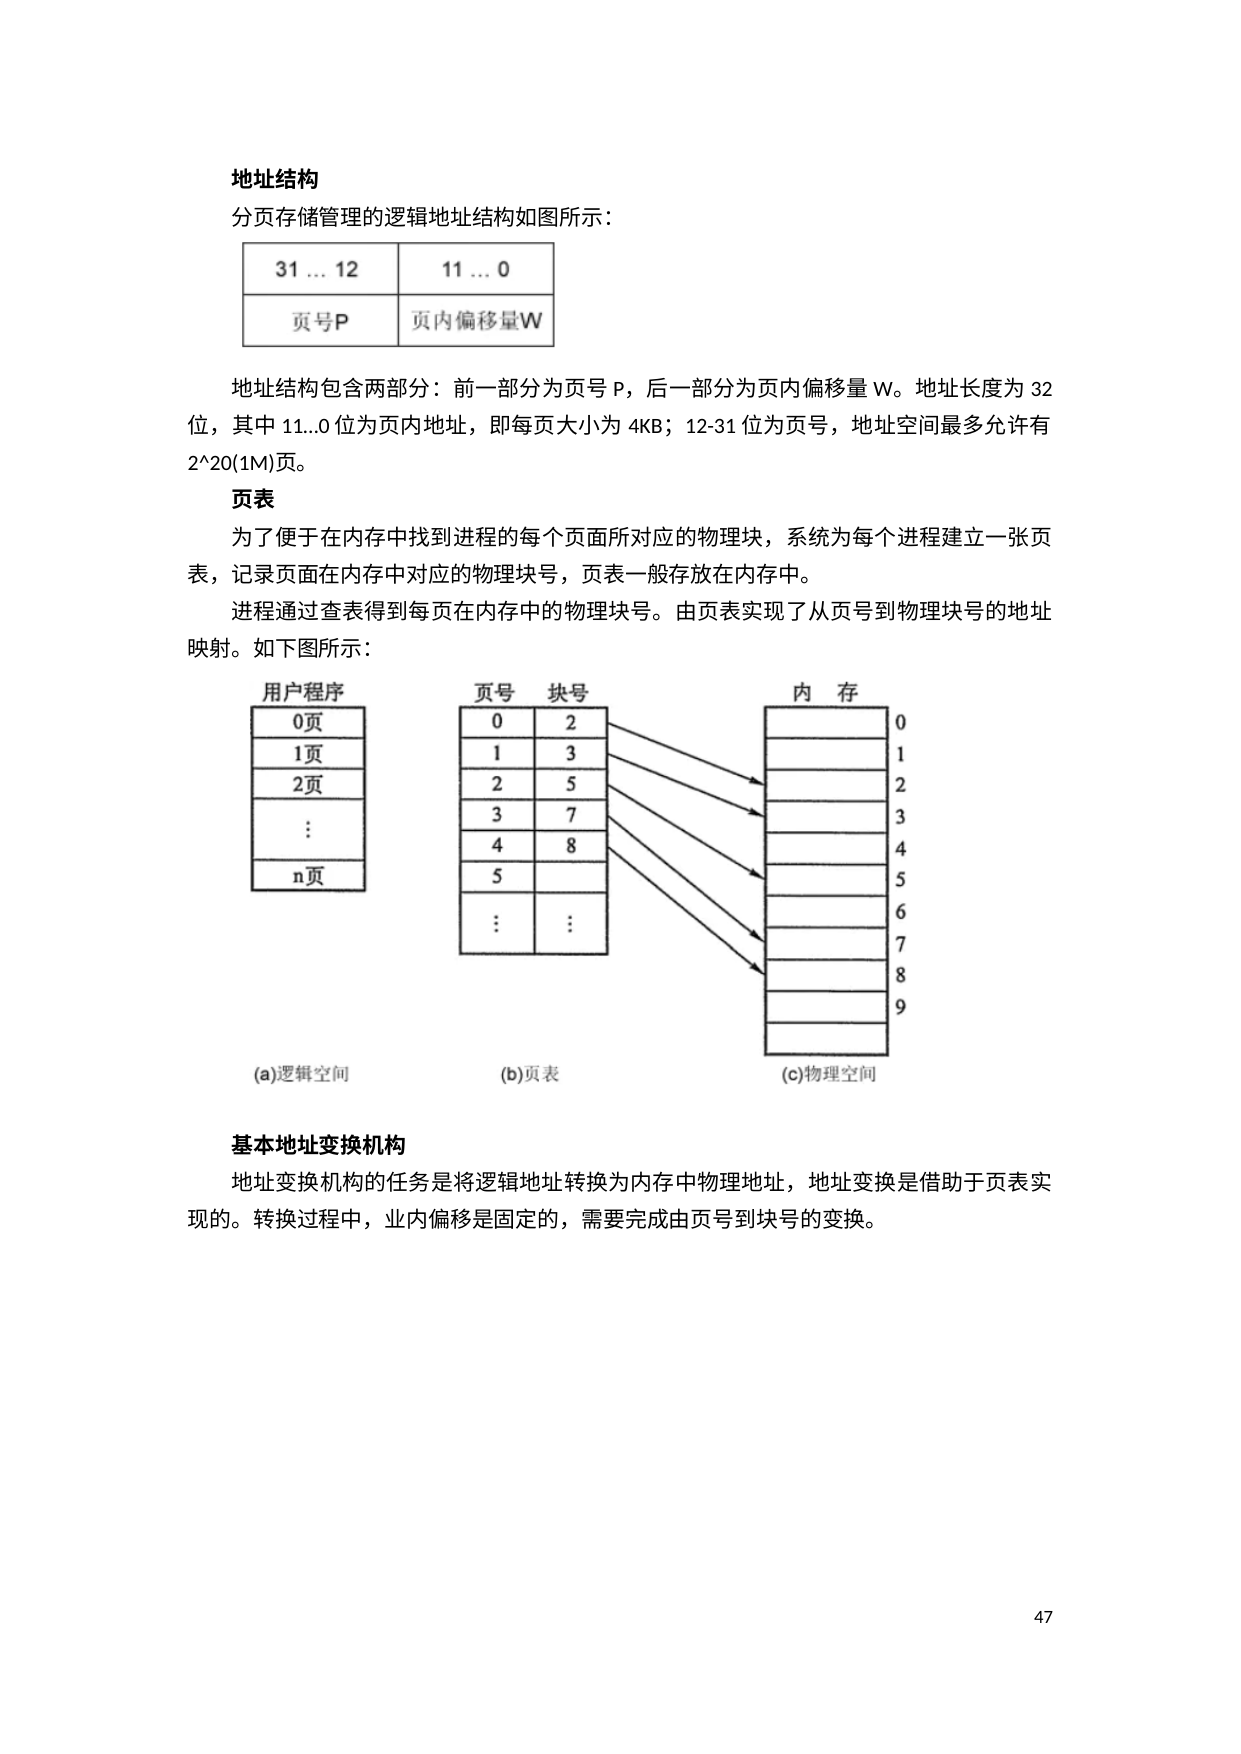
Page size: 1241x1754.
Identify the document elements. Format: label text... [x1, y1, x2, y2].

text 分页存储管理的逻辑地址结构如图所示： [187, 199, 1053, 232]
text 基本地址变换机构 [187, 1127, 1053, 1160]
text 地址变换机构的任务是将逻辑地址转换为内存中物理地址，地址变换是借助于页表实现的。转换过程中，业内偏移是固定的，需要完成由页号到块号的变换。 [187, 1164, 1053, 1234]
text 地址结构包含两部分：前一部分为页号P，后一部分为页内偏移量W。地址长度为32 位，其中11…0位为页内地址，即每页大小为4KB；12-31位为页号，地址空间最多允许有2^20(1M)页。 [187, 370, 1053, 477]
picture [231, 236, 566, 356]
picture [231, 668, 938, 1099]
text 页表 [187, 482, 1053, 514]
text 进程通过查表得到每页在内存中的物理块号。由页表实现了从页号到物理块号的地址映射。如下图所示： [187, 594, 1053, 663]
text 为了便于在内存中找到进程的每个页面所对应的物理块，系统为每个进程建立一张页表，记录页面在内存中对应的物理块号，页表一般存放在内存中。 [187, 519, 1053, 589]
text 地址结构 [187, 162, 1053, 194]
